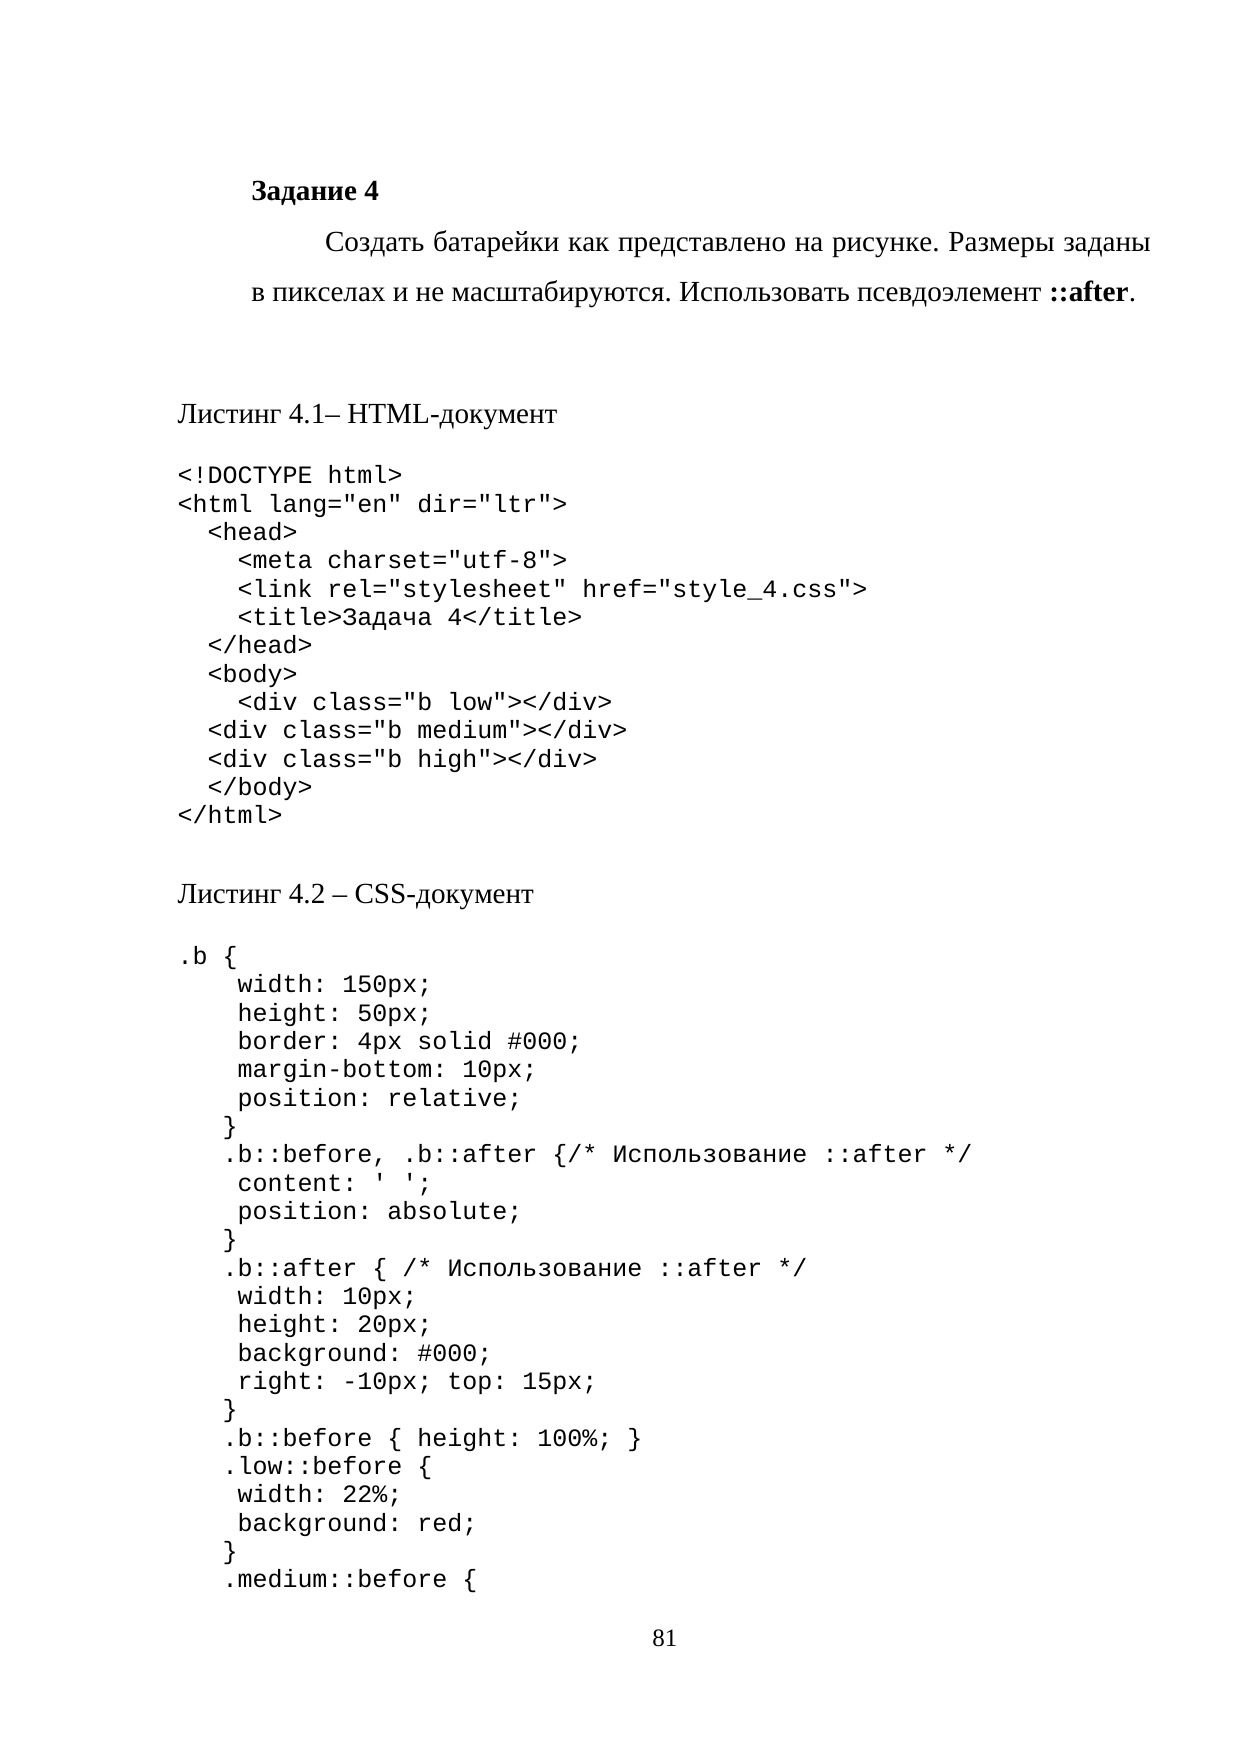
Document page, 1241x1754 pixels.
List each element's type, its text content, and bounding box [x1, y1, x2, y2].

text .b { [177, 943, 1152, 972]
text position: absolute; [177, 1198, 1152, 1227]
text height: 20px; [177, 1312, 1152, 1340]
text <div class="b high"></div> [177, 746, 1152, 775]
text <link rel="stylesheet" href="style_4.css"> [177, 576, 1152, 605]
text position: relative; [177, 1085, 1152, 1113]
text <div class="b medium"></div> [177, 718, 1152, 746]
text } [177, 1113, 1152, 1142]
text } [177, 1538, 1152, 1567]
text </html> [177, 803, 1152, 831]
text <body> [177, 661, 1152, 690]
text Листинг 4.1– HTML-документ [177, 396, 1152, 430]
text <meta charset="utf-8"> [177, 548, 1152, 576]
text <!DOCTYPE html> [177, 463, 1152, 491]
text Задание 4 [177, 173, 1152, 207]
text } [177, 1227, 1152, 1255]
text width: 10px; [177, 1283, 1152, 1312]
text background: #000; [177, 1340, 1152, 1368]
text border: 4px solid #000; [177, 1028, 1152, 1057]
text <head> [177, 520, 1152, 548]
text .b::before, .b::after {/* Использование ::after */ [177, 1142, 1152, 1170]
text content: ' '; [177, 1170, 1152, 1198]
text } [177, 1397, 1152, 1425]
text <html lang="en" dir="ltr"> [177, 491, 1152, 520]
text margin-bottom: 10px; [177, 1057, 1152, 1085]
text <div class="b low"></div> [177, 690, 1152, 718]
text <title>Задача 4</title> [177, 605, 1152, 633]
text </head> [177, 633, 1152, 661]
text .b::after { /* Использование ::after */ [177, 1255, 1152, 1283]
text background: red; [177, 1510, 1152, 1538]
text .medium::before { [177, 1567, 1152, 1595]
text Создать батарейки как представлено на рисунке. Размеры заданы в пикселах и не масштабируются. Использовать псевдоэлемент ::after. [251, 224, 1152, 307]
text right: -10px; top: 15px; [177, 1368, 1152, 1397]
text width: 150px; [177, 972, 1152, 1000]
text Листинг 4.2 – CSS-документ [177, 876, 1152, 910]
text width: 22%; [177, 1482, 1152, 1510]
text </body> [177, 775, 1152, 803]
text .low::before { [177, 1453, 1152, 1482]
text .b::before { height: 100%; } [177, 1425, 1152, 1453]
text height: 50px; [177, 1000, 1152, 1028]
